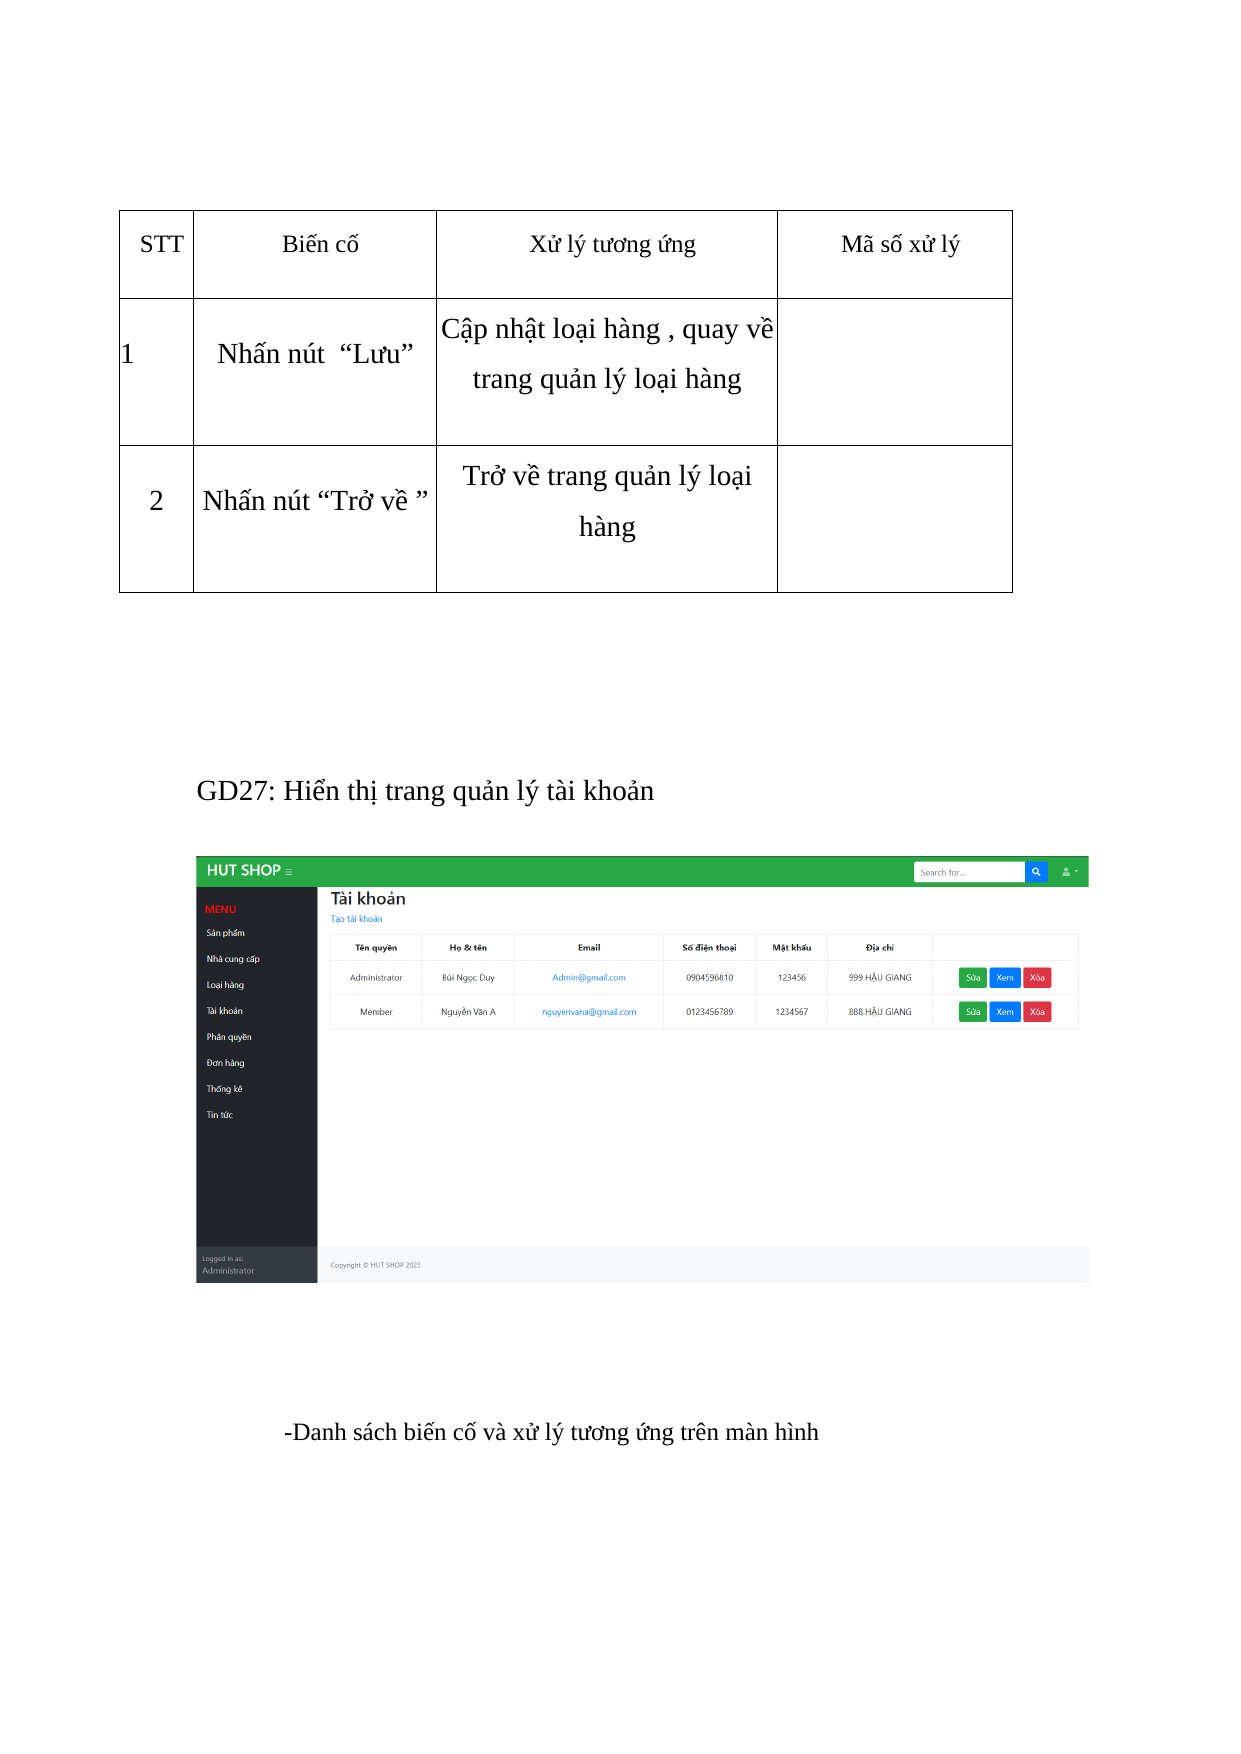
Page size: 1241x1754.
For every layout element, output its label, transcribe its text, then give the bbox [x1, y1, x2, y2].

table_header Mã số xử lý [778, 211, 1012, 297]
table_cell Nhấn nút “Trở về ” [194, 446, 436, 592]
table_cell Cập nhật loại hàng , quay về trang quản lý loại hàng [437, 299, 777, 445]
table_header Biến cố [194, 211, 436, 297]
table_cell [778, 299, 1012, 445]
text GD27: Hiển thị trang quản lý tài khoản [196, 773, 1090, 807]
picture [196, 856, 1089, 1283]
table_cell 2 [120, 446, 193, 592]
list Danh sách biến cố và xử lý tương ứng trên màn hình [284, 1417, 1090, 1446]
table_cell Nhấn nút “Lưu” [194, 299, 436, 445]
table_cell [778, 446, 1012, 592]
table_header STT [120, 211, 193, 297]
table_header Xử lý tương ứng [437, 211, 777, 297]
table_cell 1 [120, 299, 193, 445]
table_cell Trở về trang quản lý loại hàng [437, 446, 777, 592]
